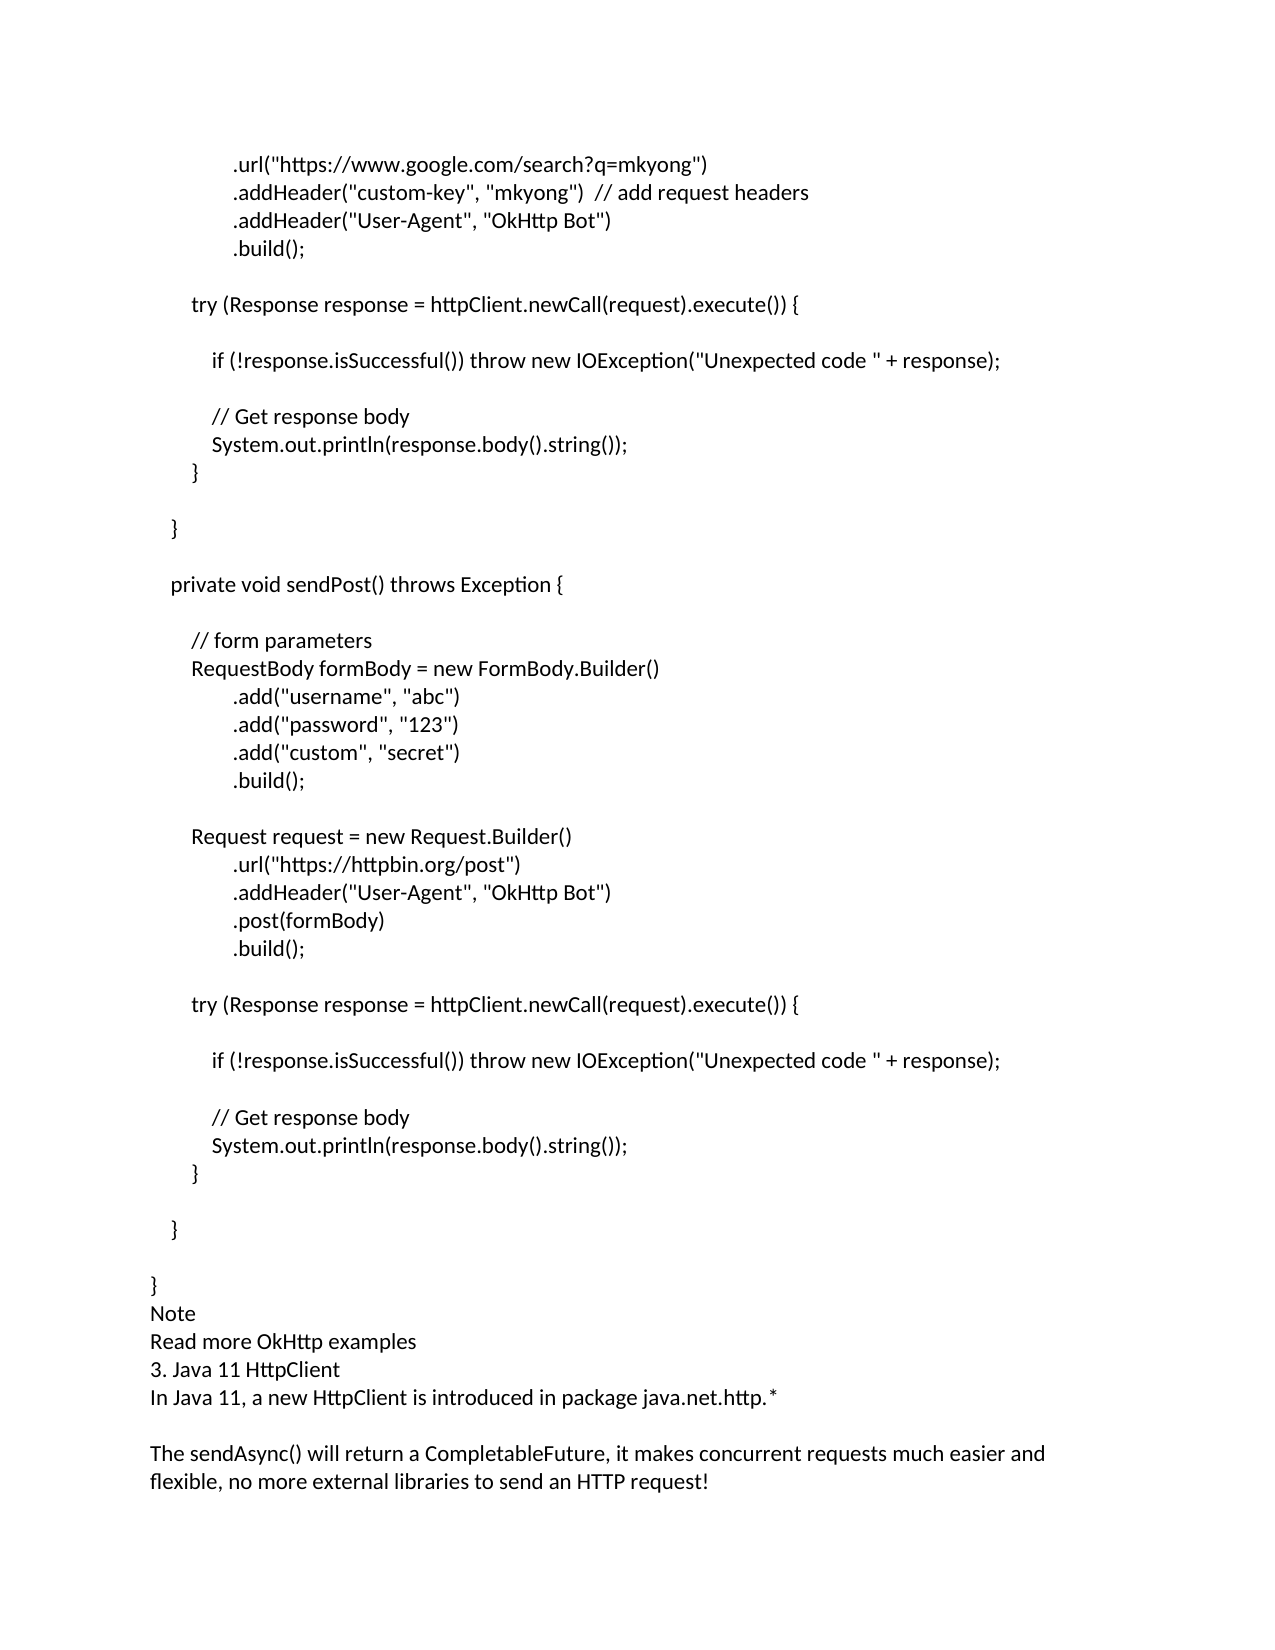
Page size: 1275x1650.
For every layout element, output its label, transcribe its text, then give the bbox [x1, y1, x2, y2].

text if (!response.isSuccessful()) throw new IOException("Unexpected code " + response); [150, 1047, 1125, 1075]
text } [150, 1159, 1125, 1187]
text } [150, 1215, 1125, 1243]
text private void sendPost() throws Exception { [150, 570, 1125, 598]
text try (Response response = httpClient.newCall(request).execute()) { [150, 991, 1125, 1019]
text if (!response.isSuccessful()) throw new IOException("Unexpected code " + response); [150, 346, 1125, 374]
text 3. Java 11 HttpClient [150, 1355, 1125, 1383]
text Read more OkHttp examples [150, 1327, 1125, 1355]
text RequestBody formBody = new FormBody.Builder() [150, 654, 1125, 682]
text // Get response body [150, 402, 1125, 430]
text .addHeader("custom-key", "mkyong") // add request headers [150, 178, 1125, 206]
text .url("https://www.google.com/search?q=mkyong") [150, 150, 1125, 178]
text .add("password", "123") [150, 710, 1125, 738]
text System.out.println(response.body().string()); [150, 430, 1125, 458]
text } [150, 514, 1125, 542]
text .url("https://httpbin.org/post") [150, 851, 1125, 878]
text // Get response body [150, 1103, 1125, 1131]
text .build(); [150, 934, 1125, 963]
text .post(formBody) [150, 907, 1125, 934]
text Note [150, 1299, 1125, 1327]
text try (Response response = httpClient.newCall(request).execute()) { [150, 290, 1125, 318]
text .add("custom", "secret") [150, 738, 1125, 766]
text Request request = new Request.Builder() [150, 822, 1125, 851]
text .addHeader("User-Agent", "OkHttp Bot") [150, 206, 1125, 234]
text .addHeader("User-Agent", "OkHttp Bot") [150, 878, 1125, 907]
text System.out.println(response.body().string()); [150, 1131, 1125, 1159]
text .build(); [150, 766, 1125, 794]
text } [150, 458, 1125, 486]
text .add("username", "abc") [150, 682, 1125, 710]
text .build(); [150, 234, 1125, 262]
text // form parameters [150, 626, 1125, 654]
text The sendAsync() will return a CompletableFuture, it makes concurrent requests much easier and flexible, no more external libraries to send an HTTP request! [150, 1439, 1125, 1495]
text In Java 11, a new HttpClient is introduced in package java.net.http.* [150, 1383, 1125, 1411]
text } [150, 1271, 1125, 1299]
